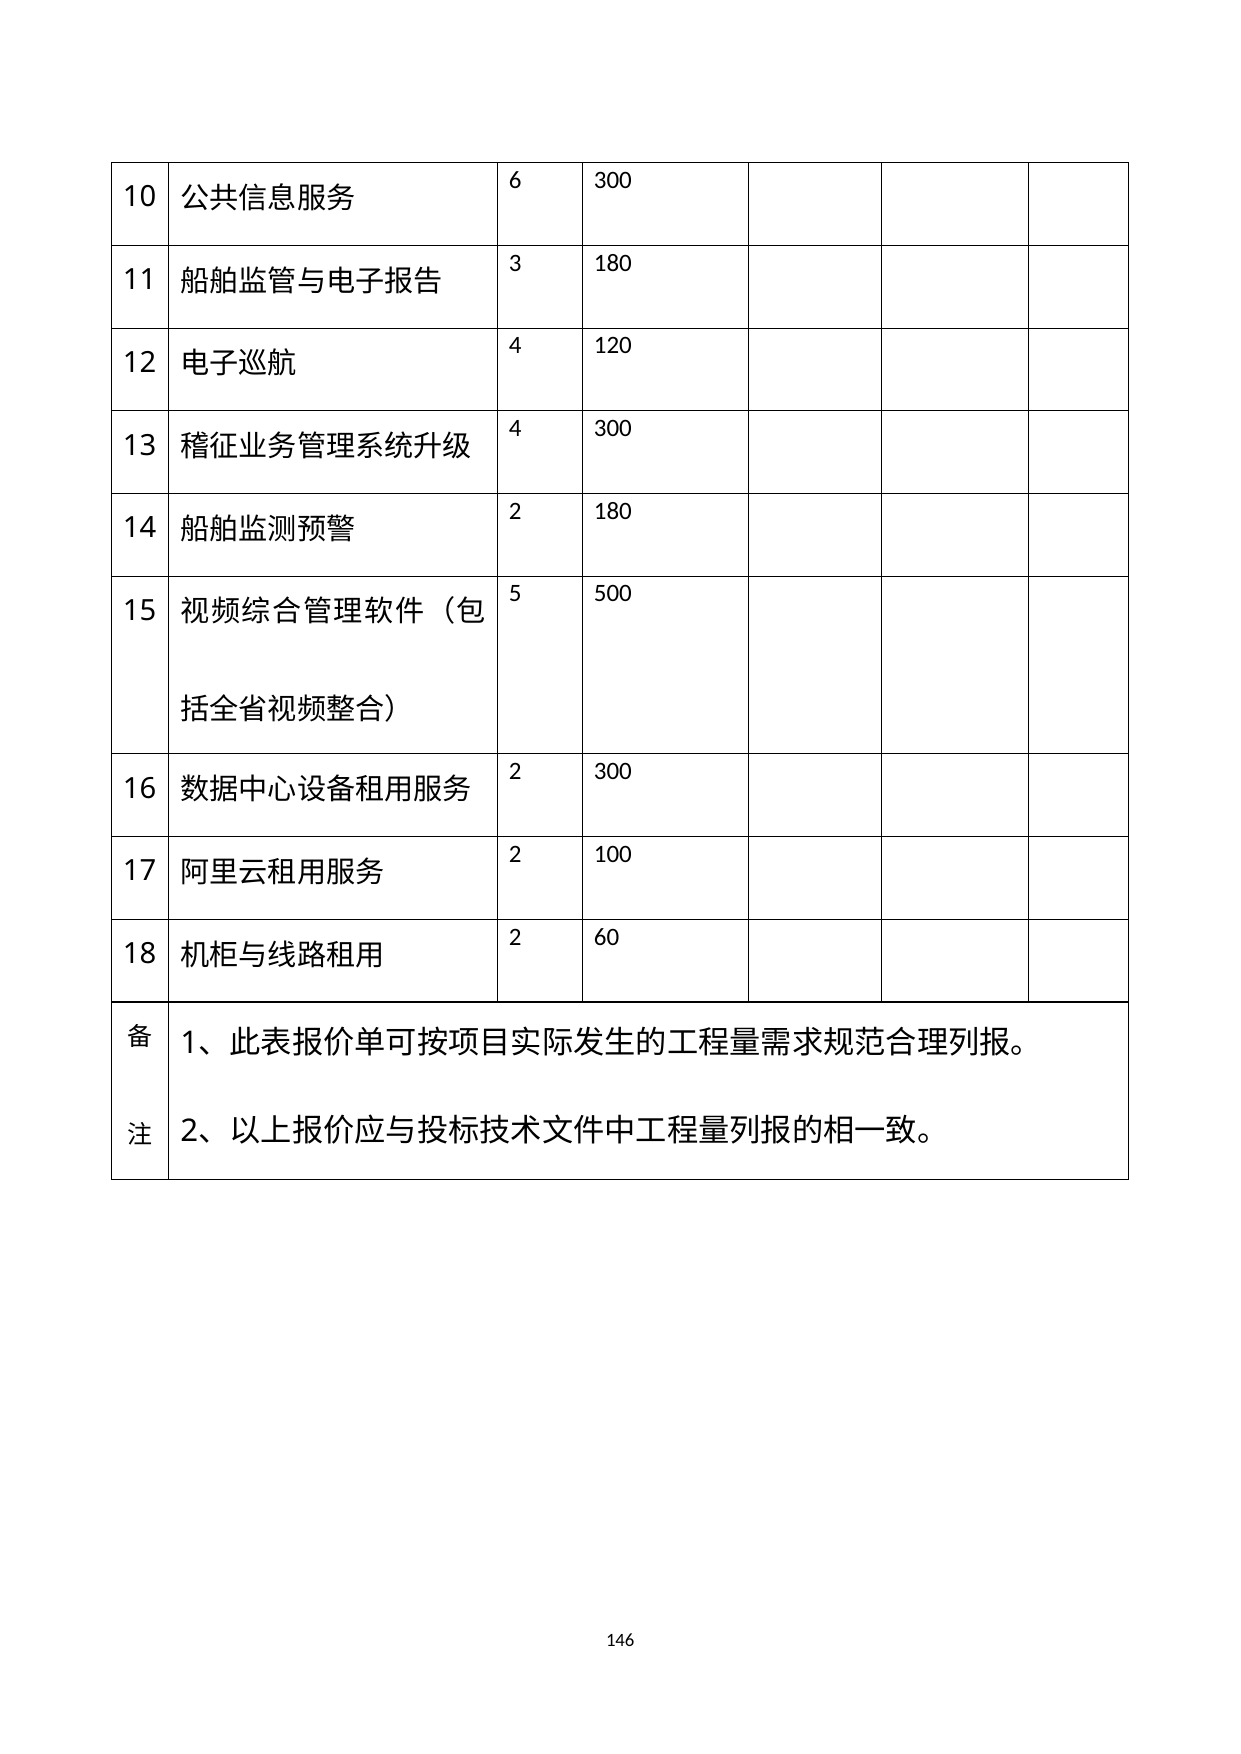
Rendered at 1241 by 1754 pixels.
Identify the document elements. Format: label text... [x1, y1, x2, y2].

table_cell 电子巡航 [169, 329, 497, 410]
table_cell [1029, 163, 1128, 245]
table_cell [749, 411, 881, 493]
table_cell 14 [112, 494, 168, 576]
table_cell [749, 246, 881, 327]
table_cell 2 [498, 920, 582, 1001]
table_cell 300 [583, 411, 748, 493]
table_cell 4 [498, 329, 582, 410]
table_cell [1029, 920, 1128, 1001]
table_cell 11 [112, 246, 168, 327]
table_cell 18 [112, 920, 168, 1001]
table_cell 180 [583, 246, 748, 327]
table_cell [1029, 329, 1128, 410]
table_cell [749, 163, 881, 245]
table_cell [1029, 411, 1128, 493]
table_cell 机柜与线路租用 [169, 920, 497, 1001]
table_cell 12 [112, 329, 168, 410]
table_cell 120 [583, 329, 748, 410]
table_cell 3 [498, 246, 582, 327]
table_cell [882, 920, 1028, 1001]
table_cell [1029, 494, 1128, 576]
table_cell 300 [583, 754, 748, 836]
table_cell [1029, 246, 1128, 327]
table_cell [882, 494, 1028, 576]
table_cell 10 [112, 163, 168, 245]
table_cell [749, 837, 881, 919]
table_cell 稽征业务管理系统升级 [169, 411, 497, 493]
table_cell 13 [112, 411, 168, 493]
table_cell 2 [498, 494, 582, 576]
table_cell 备注 [112, 1003, 168, 1179]
table_cell [749, 494, 881, 576]
table_cell [882, 329, 1028, 410]
table_cell [1029, 577, 1128, 753]
table_cell 15 [112, 577, 168, 753]
table_cell 16 [112, 754, 168, 836]
table_cell [882, 411, 1028, 493]
table_cell [749, 577, 881, 753]
table_cell 数据中心设备租用服务 [169, 754, 497, 836]
table_cell 1、此表报价单可按项目实际发生的工程量需求规范合理列报。 2、以上报价应与投标技术文件中工程量列报的相一致。 [169, 1003, 1128, 1179]
table_cell [882, 163, 1028, 245]
table_cell 2 [498, 754, 582, 836]
table_cell [882, 754, 1028, 836]
table_cell 公共信息服务 [169, 163, 497, 245]
table_cell 船舶监测预警 [169, 494, 497, 576]
table_cell 船舶监管与电子报告 [169, 246, 497, 327]
table_cell 5 [498, 577, 582, 753]
table_cell 阿里云租用服务 [169, 837, 497, 919]
table_cell 4 [498, 411, 582, 493]
table_cell 视频综合管理软件（包括全省视频整合） [169, 577, 497, 753]
table_cell 17 [112, 837, 168, 919]
table_cell [1029, 754, 1128, 836]
table_cell 2 [498, 837, 582, 919]
table_cell [749, 920, 881, 1001]
table_cell [749, 329, 881, 410]
table_cell 500 [583, 577, 748, 753]
table_cell [1029, 837, 1128, 919]
table_cell 300 [583, 163, 748, 245]
table_cell [882, 246, 1028, 327]
table_cell 100 [583, 837, 748, 919]
table_cell [882, 837, 1028, 919]
table_cell 6 [498, 163, 582, 245]
table_cell 180 [583, 494, 748, 576]
table_cell [749, 754, 881, 836]
table_cell [882, 577, 1028, 753]
table_cell 60 [583, 920, 748, 1001]
